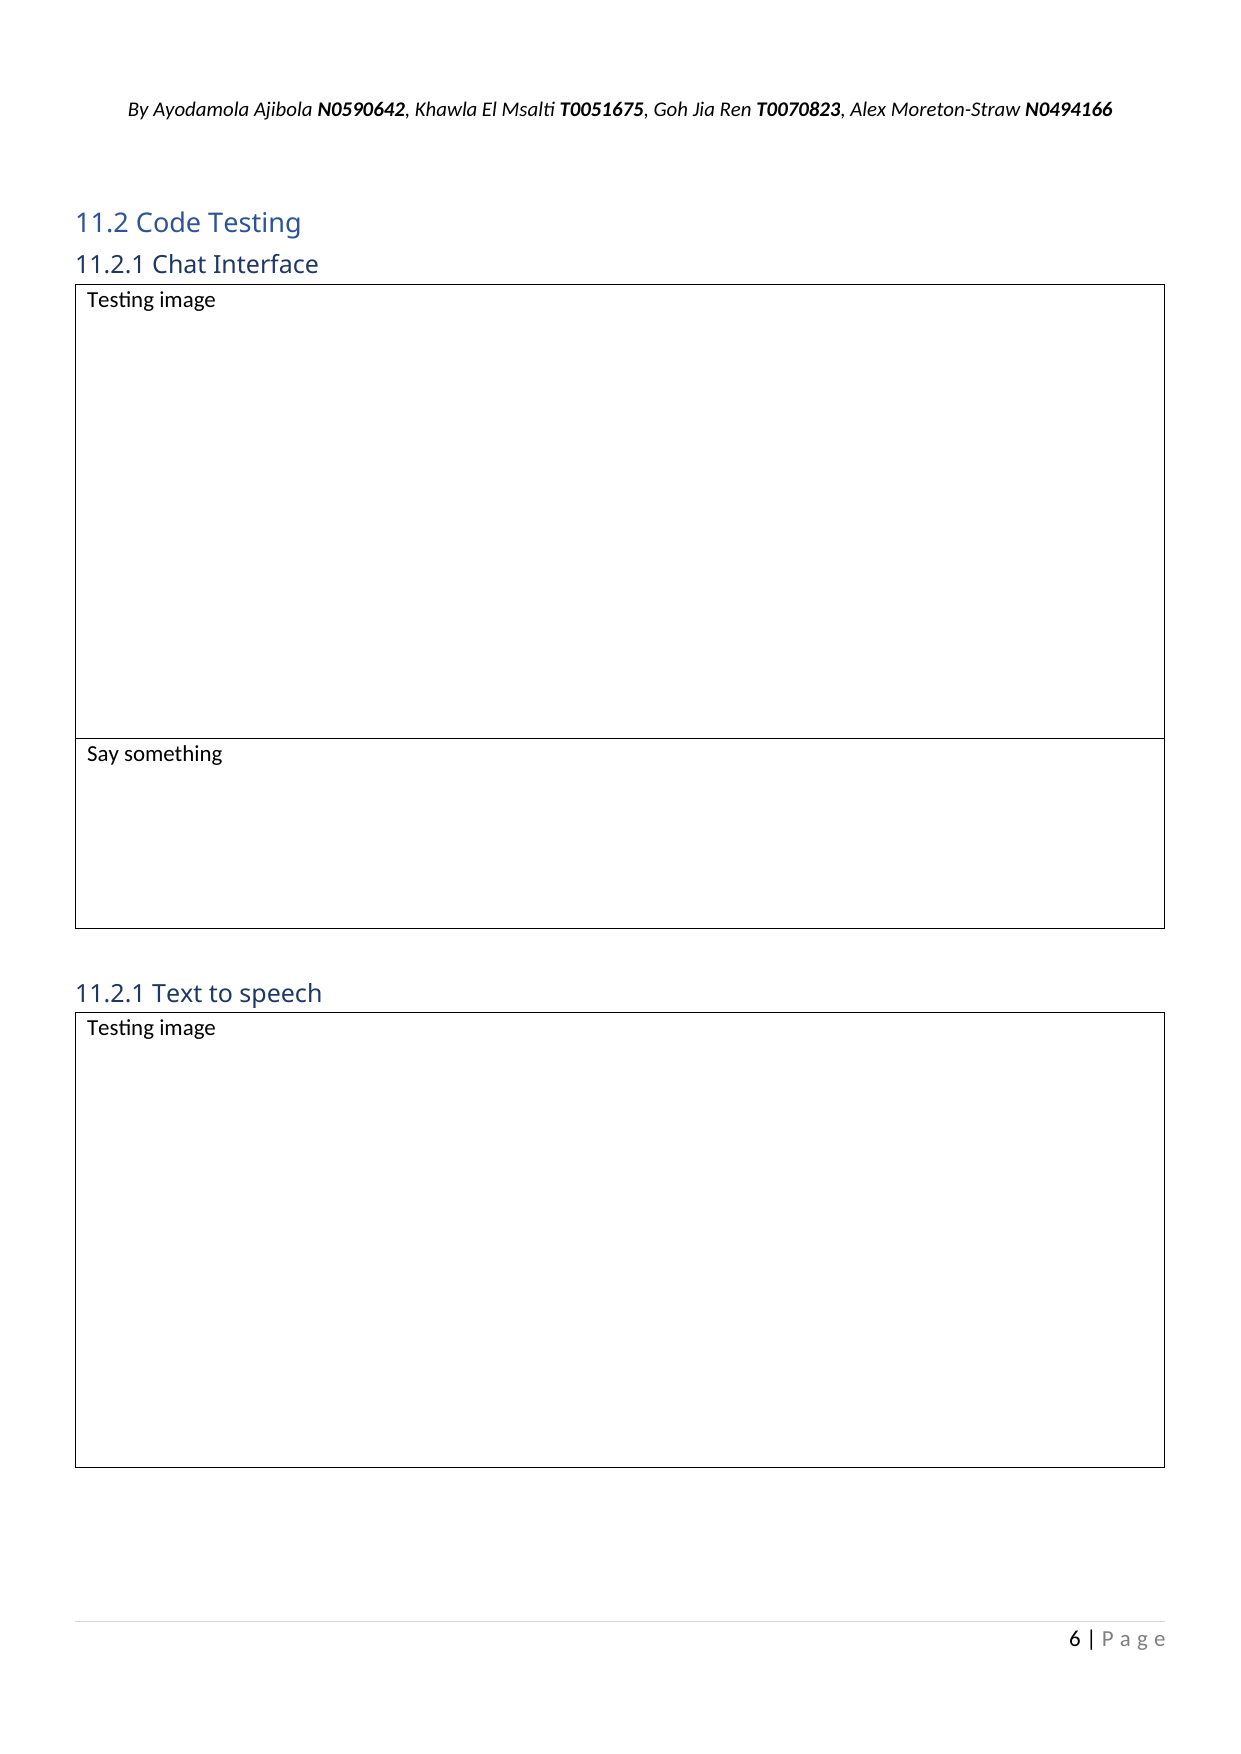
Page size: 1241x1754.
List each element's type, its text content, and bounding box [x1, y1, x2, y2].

table_header Testing image [76, 1013, 1164, 1467]
table_cell Say something [76, 739, 1164, 928]
subtitle 11.2.1 Chat Interface [75, 247, 1165, 281]
subtitle 11.2.1 Text to speech [75, 976, 1165, 1009]
table_header Testing image [76, 285, 1164, 738]
subtitle 11.2 Code Testing [75, 203, 1165, 240]
